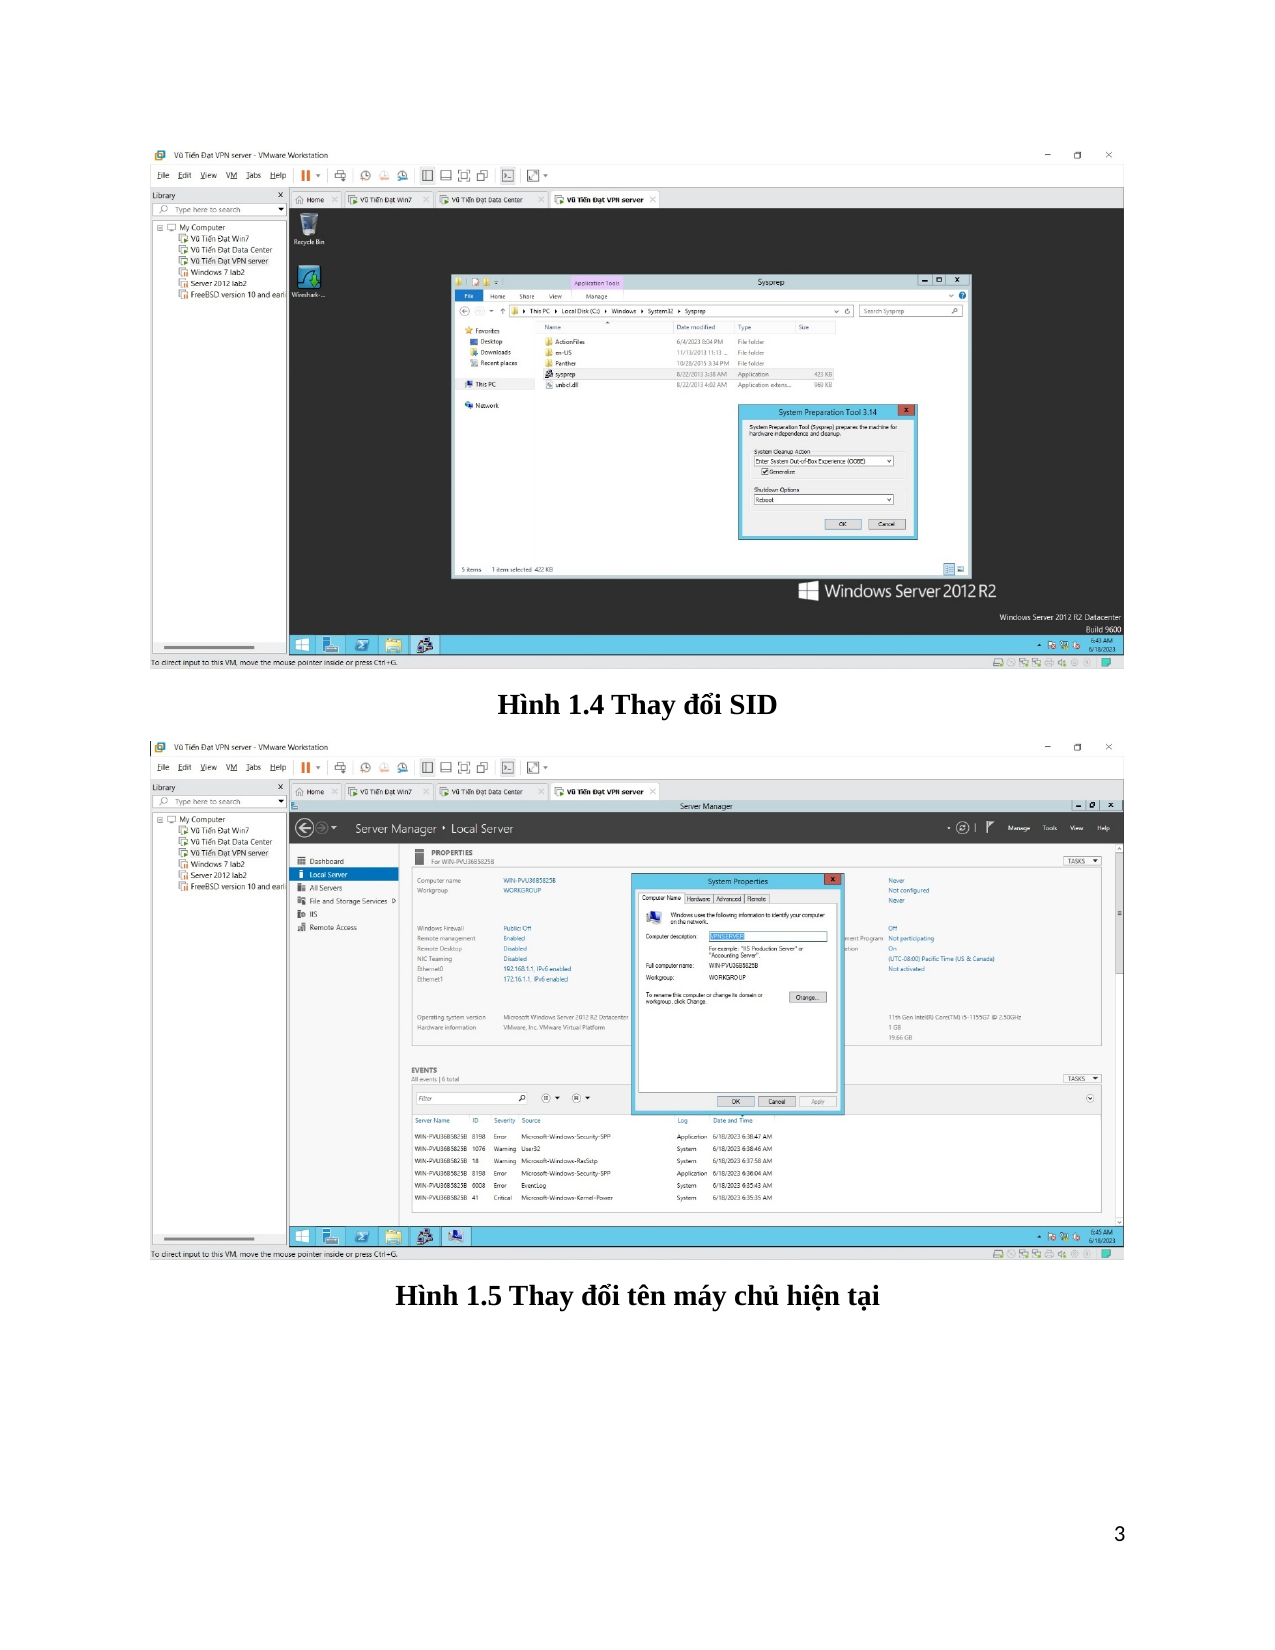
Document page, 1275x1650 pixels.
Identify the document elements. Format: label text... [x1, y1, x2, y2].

text Hình 1.4 Thay đổi SID [150, 687, 1125, 721]
picture [150, 150, 1124, 669]
text Hình 1.5 Thay đổi tên máy chủ hiện tại [150, 1278, 1125, 1312]
picture [150, 741, 1124, 1260]
